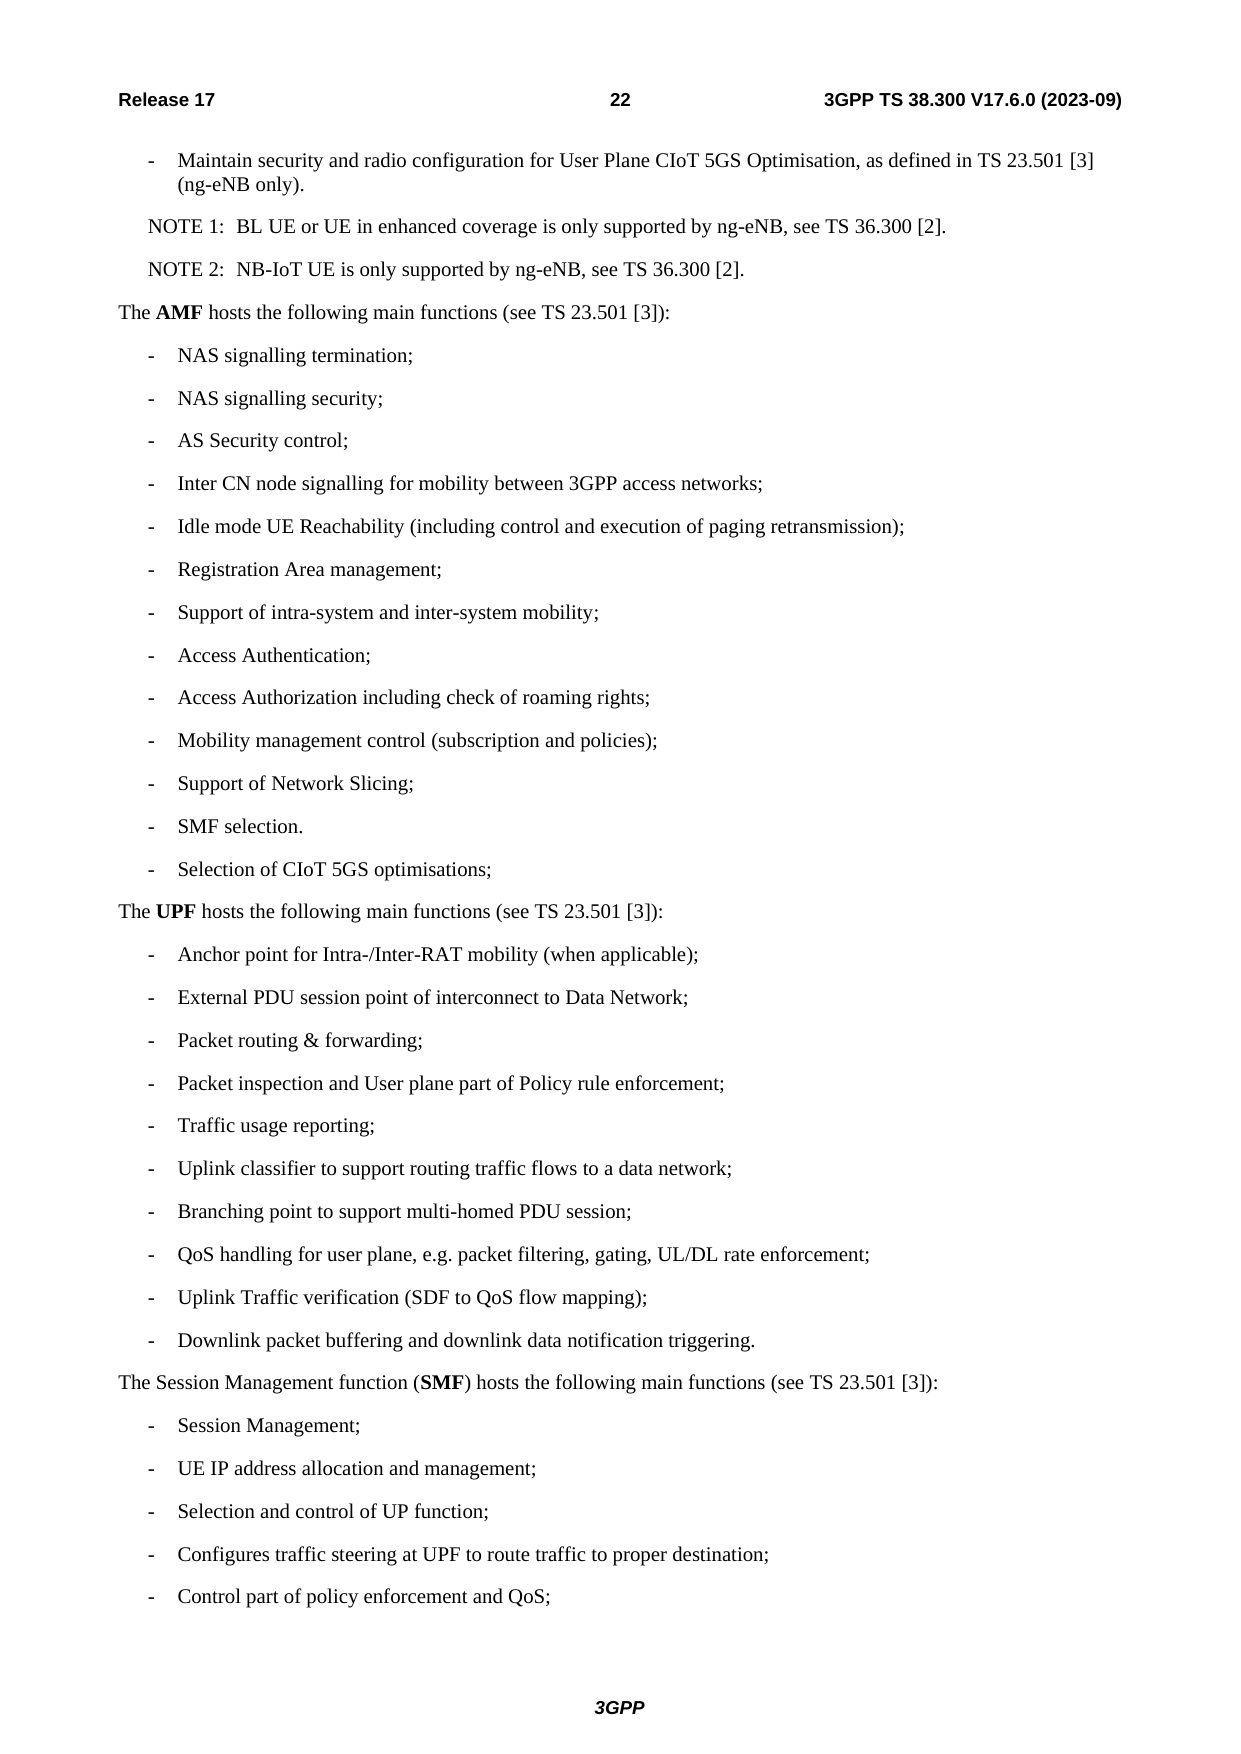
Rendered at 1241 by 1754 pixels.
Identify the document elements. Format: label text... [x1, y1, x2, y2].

text - Access Authorization including check of roaming rights; [148, 685, 1122, 709]
text - Registration Area management; [148, 557, 1122, 581]
text - Packet inspection and User plane part of Policy rule enforcement; [148, 1071, 1122, 1095]
text NOTE 1: BL UE or UE in enhanced coverage is only supported by ng-eNB, see TS 36.300 [2]. [148, 214, 1122, 238]
text - Maintain security and radio configuration for User Plane CIoT 5GS Optimisation, as defined in TS 23.501 [3] (ng-eNB only). [148, 147, 1122, 196]
text - Support of Network Slicing; [148, 771, 1122, 795]
text - Anchor point for Intra-/Inter-RAT mobility (when applicable); [148, 942, 1122, 966]
text - AS Security control; [148, 428, 1122, 452]
text - Branching point to support multi-homed PDU session; [148, 1199, 1122, 1223]
text - Selection and control of UP function; [148, 1499, 1122, 1523]
text - Traffic usage reporting; [148, 1113, 1122, 1137]
text - Configures traffic steering at UPF to route traffic to proper destination; [148, 1542, 1122, 1566]
text - Inter CN node signalling for mobility between 3GPP access networks; [148, 471, 1122, 495]
text - Uplink Traffic verification (SDF to QoS flow mapping); [148, 1285, 1122, 1309]
text - UE IP address allocation and management; [148, 1456, 1122, 1480]
text - External PDU session point of interconnect to Data Network; [148, 985, 1122, 1009]
text - Downlink packet buffering and downlink data notification triggering. [148, 1327, 1122, 1352]
text The UPF hosts the following main functions (see TS 23.501 [3]): [118, 899, 1122, 923]
text - Support of intra-system and inter-system mobility; [148, 600, 1122, 624]
text - Idle mode UE Reachability (including control and execution of paging retransmission); [148, 514, 1122, 538]
text - Uplink classifier to support routing traffic flows to a data network; [148, 1156, 1122, 1180]
text - Selection of CIoT 5GS optimisations; [148, 857, 1122, 881]
text - NAS signalling security; [148, 386, 1122, 410]
text - SMF selection. [148, 814, 1122, 838]
text The Session Management function (SMF) hosts the following main functions (see TS 23.501 [3]): [118, 1370, 1122, 1394]
text NOTE 2: NB-IoT UE is only supported by ng-eNB, see TS 36.300 [2]. [148, 257, 1122, 281]
text - Mobility management control (subscription and policies); [148, 728, 1122, 752]
text - Control part of policy enforcement and QoS; [148, 1584, 1122, 1608]
text - Access Authentication; [148, 642, 1122, 667]
text - QoS handling for user plane, e.g. packet filtering, gating, UL/DL rate enforcement; [148, 1242, 1122, 1266]
text The AMF hosts the following main functions (see TS 23.501 [3]): [118, 300, 1122, 324]
text - Packet routing & forwarding; [148, 1028, 1122, 1052]
text - NAS signalling termination; [148, 343, 1122, 367]
text - Session Management; [148, 1413, 1122, 1437]
